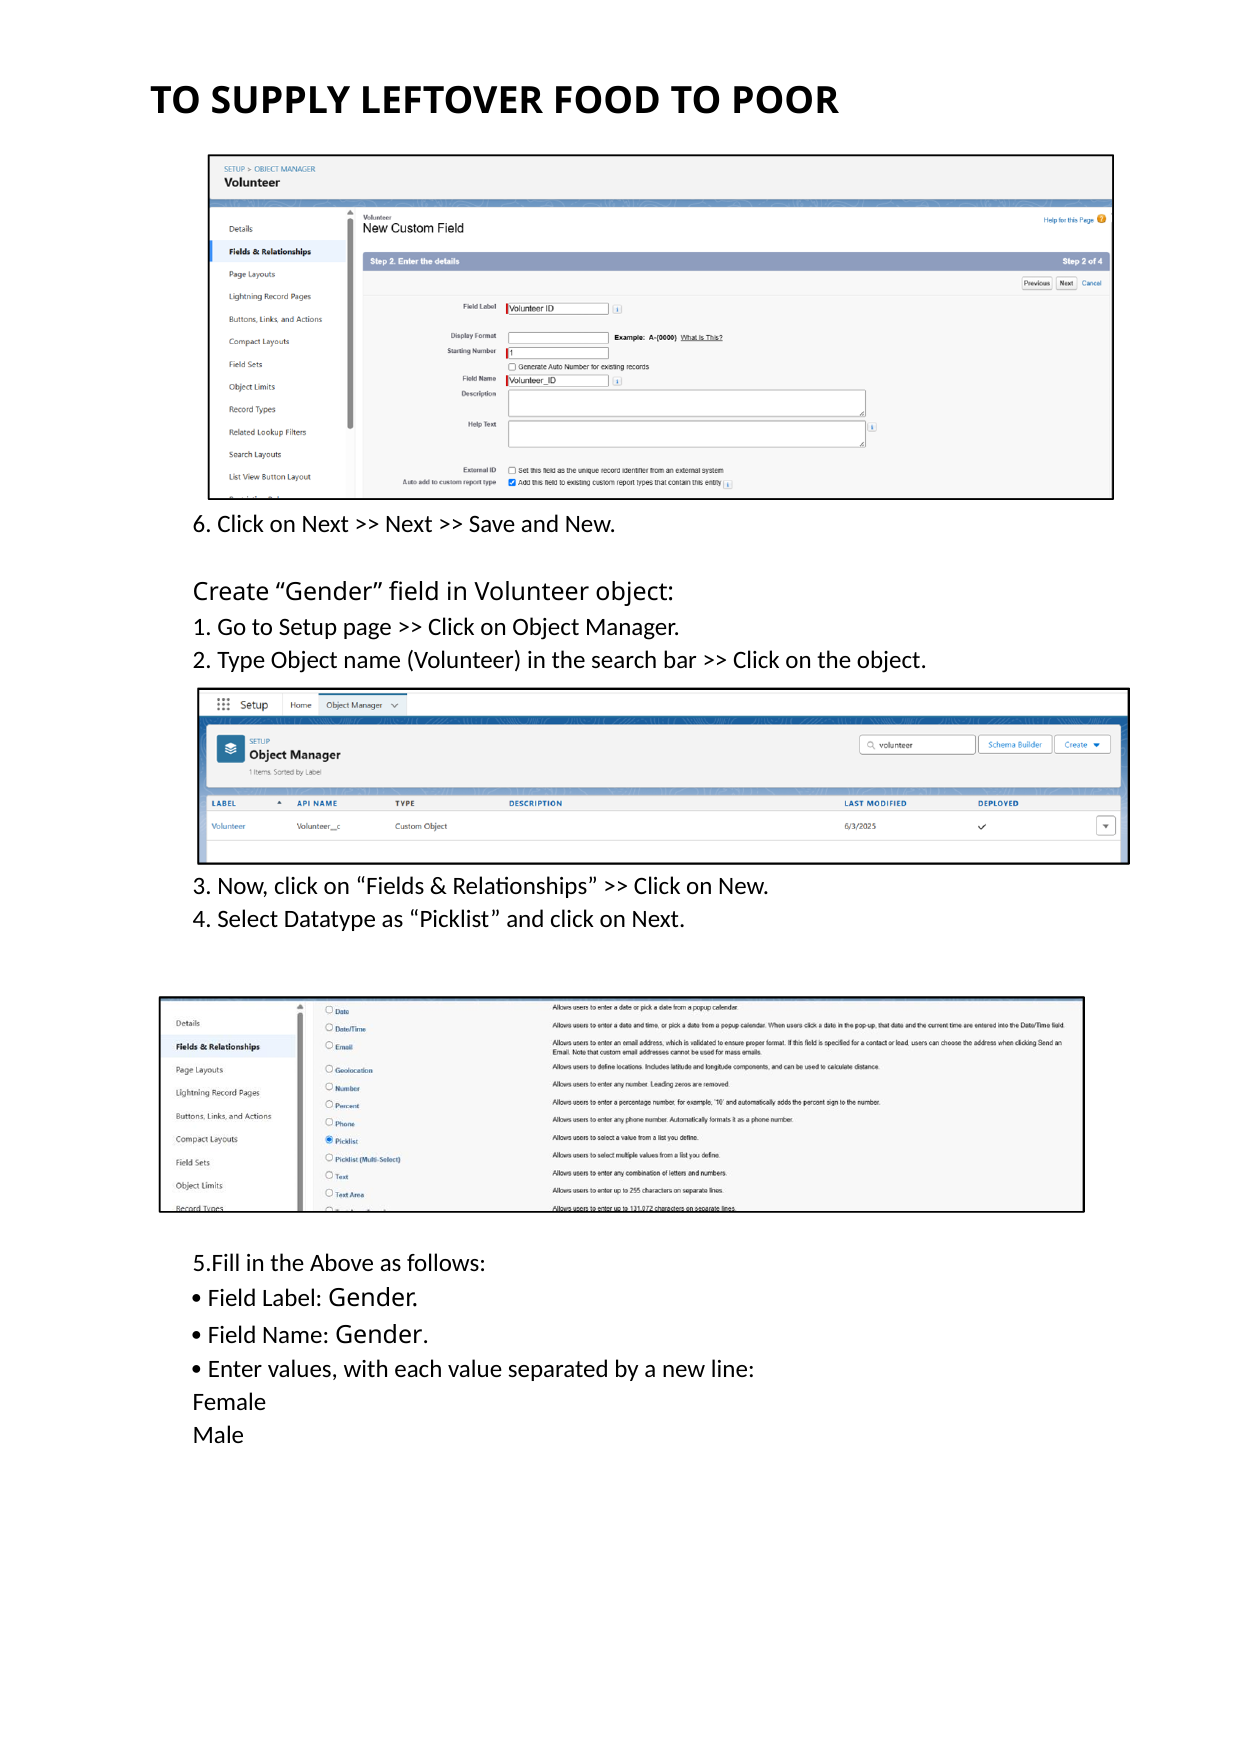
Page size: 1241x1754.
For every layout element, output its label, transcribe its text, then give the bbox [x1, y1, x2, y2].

list 4. Select Datatype as “Picklist” and click on Next. [192, 903, 1090, 933]
list Enter values, with each value separated by a new line: [192, 1353, 1090, 1384]
list Field Name: Gender. [192, 1317, 1090, 1351]
list Create “Gender” field in Volunteer object: [192, 574, 1090, 608]
picture [192, 676, 1133, 868]
list 6. Click on Next >> Next >> Save and New. [192, 508, 1090, 539]
list 5.Fill in the Above as follows: [192, 1247, 1090, 1277]
list 2. Type Object name (Volunteer) in the search bar >> Click on the object. [192, 644, 1090, 674]
picture [150, 985, 1091, 1228]
list 3. Now, click on “Fields & Relationships” >> Click on New. [192, 870, 1090, 901]
list 1. Go to Setup page >> Click on Object Manager. [192, 611, 1090, 641]
list Male [192, 1419, 1090, 1450]
list Female [192, 1386, 1090, 1417]
list Field Label: Gender. [192, 1280, 1090, 1314]
picture [192, 150, 1133, 506]
